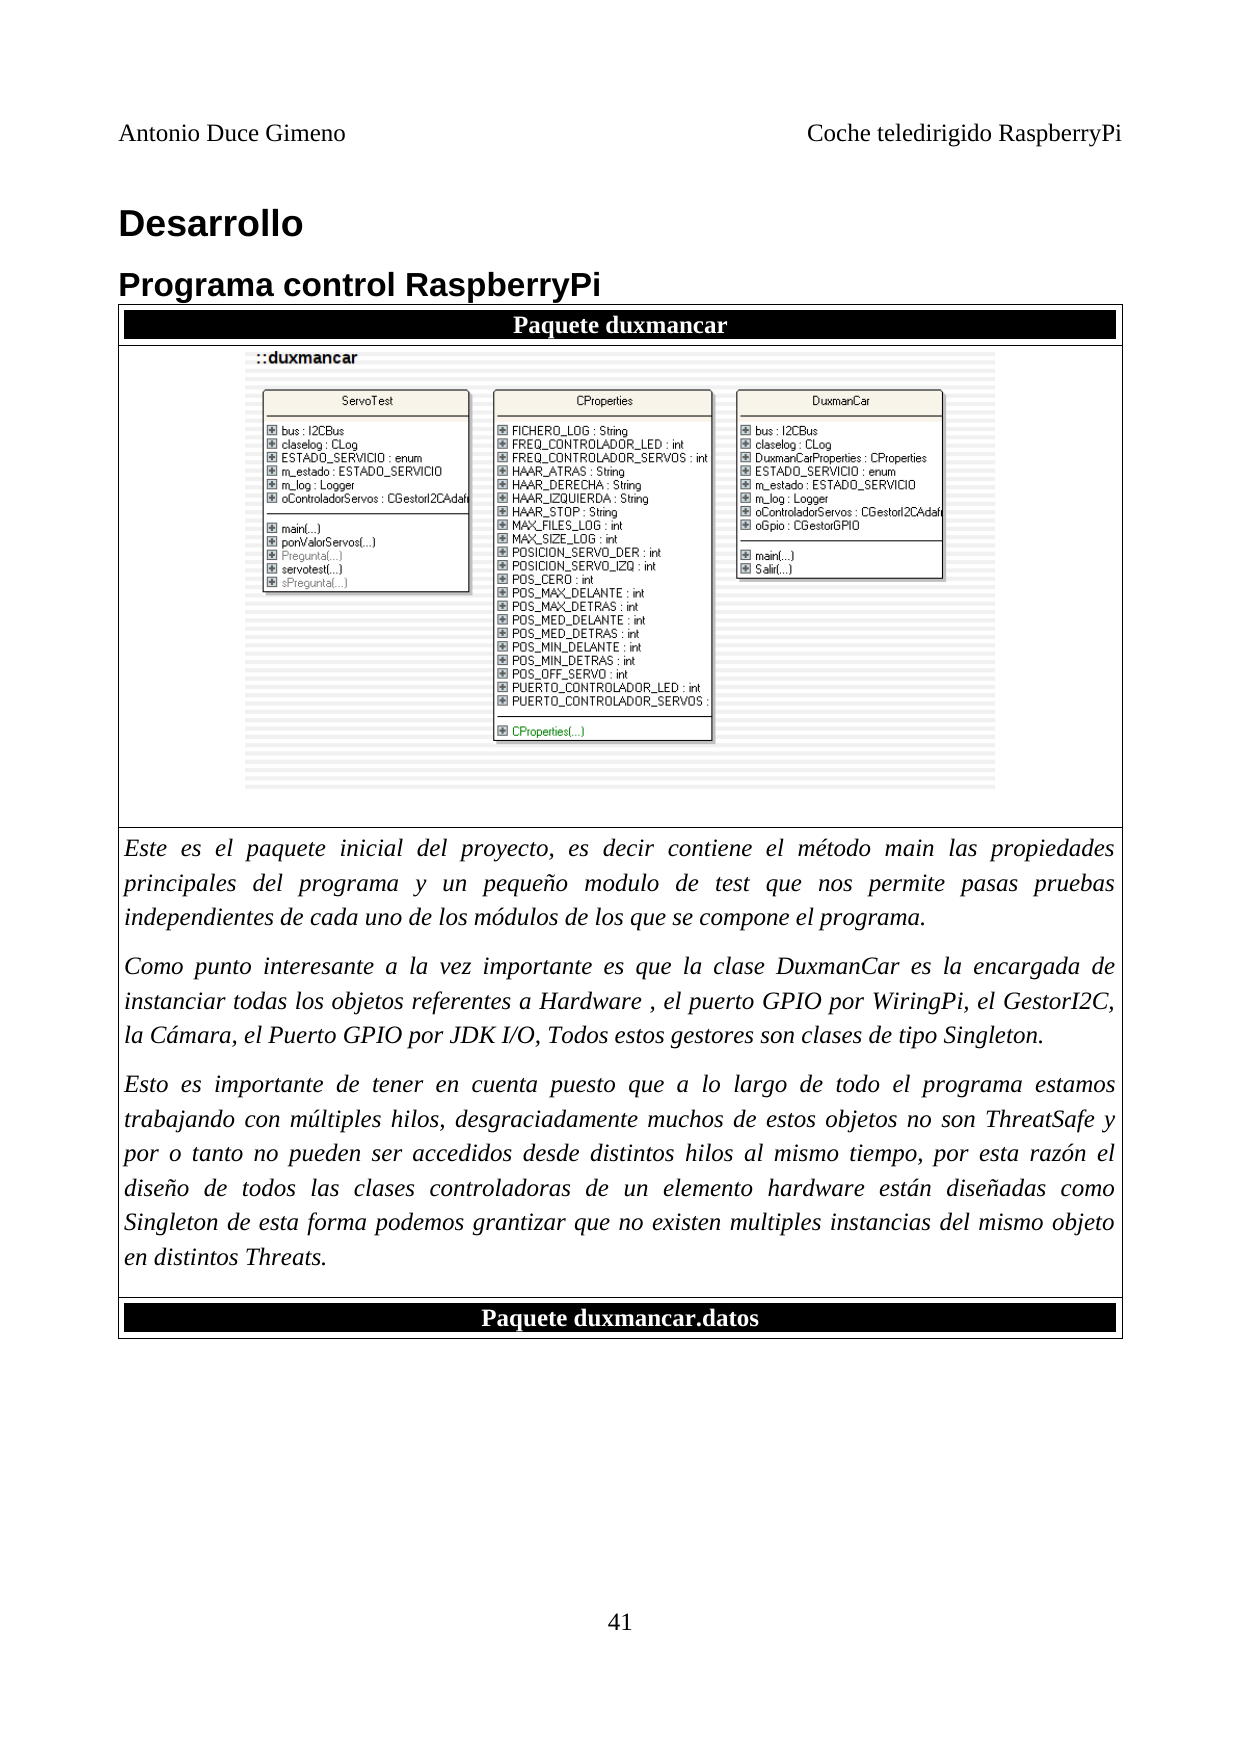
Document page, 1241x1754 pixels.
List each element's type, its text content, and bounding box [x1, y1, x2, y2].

table_cell [119, 346, 1122, 827]
table_header Paquete duxmancar [119, 305, 1122, 344]
list Desarrollo [118, 201, 1122, 244]
table_cell Paquete duxmancar.datos [119, 1298, 1122, 1337]
list Programa control RaspberryPi [118, 265, 1122, 304]
table_cell Este es el paquete inicial del proyecto, es decir contiene el método main las propiedades principales del programa y un pequeño modulo de test que nos permite pasas pruebas independientes de cada uno de los módulos de los que se compone el programa. Como punto interesante a la vez importante es que la clase DuxmanCar es la encargada de instanciar todas los objetos referentes a Hardware , el puerto GPIO por WiringPi, el GestorI2C, la Cámara, el Puerto GPIO por JDK I/O, Todos estos gestores son clases de tipo Singleton. Esto es importante de tener en cuenta puesto que a lo largo de todo el programa estamos trabajando con múltiples hilos, desgraciadamente muchos de estos objetos no son ThreatSafe y por o tanto no pueden ser accedidos desde distintos hilos al mismo tiempo, por esta razón el diseño de todos las clases controladoras de un elemento hardware están diseñadas como Singleton de esta forma podemos grantizar que no existen multiples instancias del mismo objeto en distintos Threats. [119, 828, 1122, 1297]
picture [245, 350, 996, 793]
